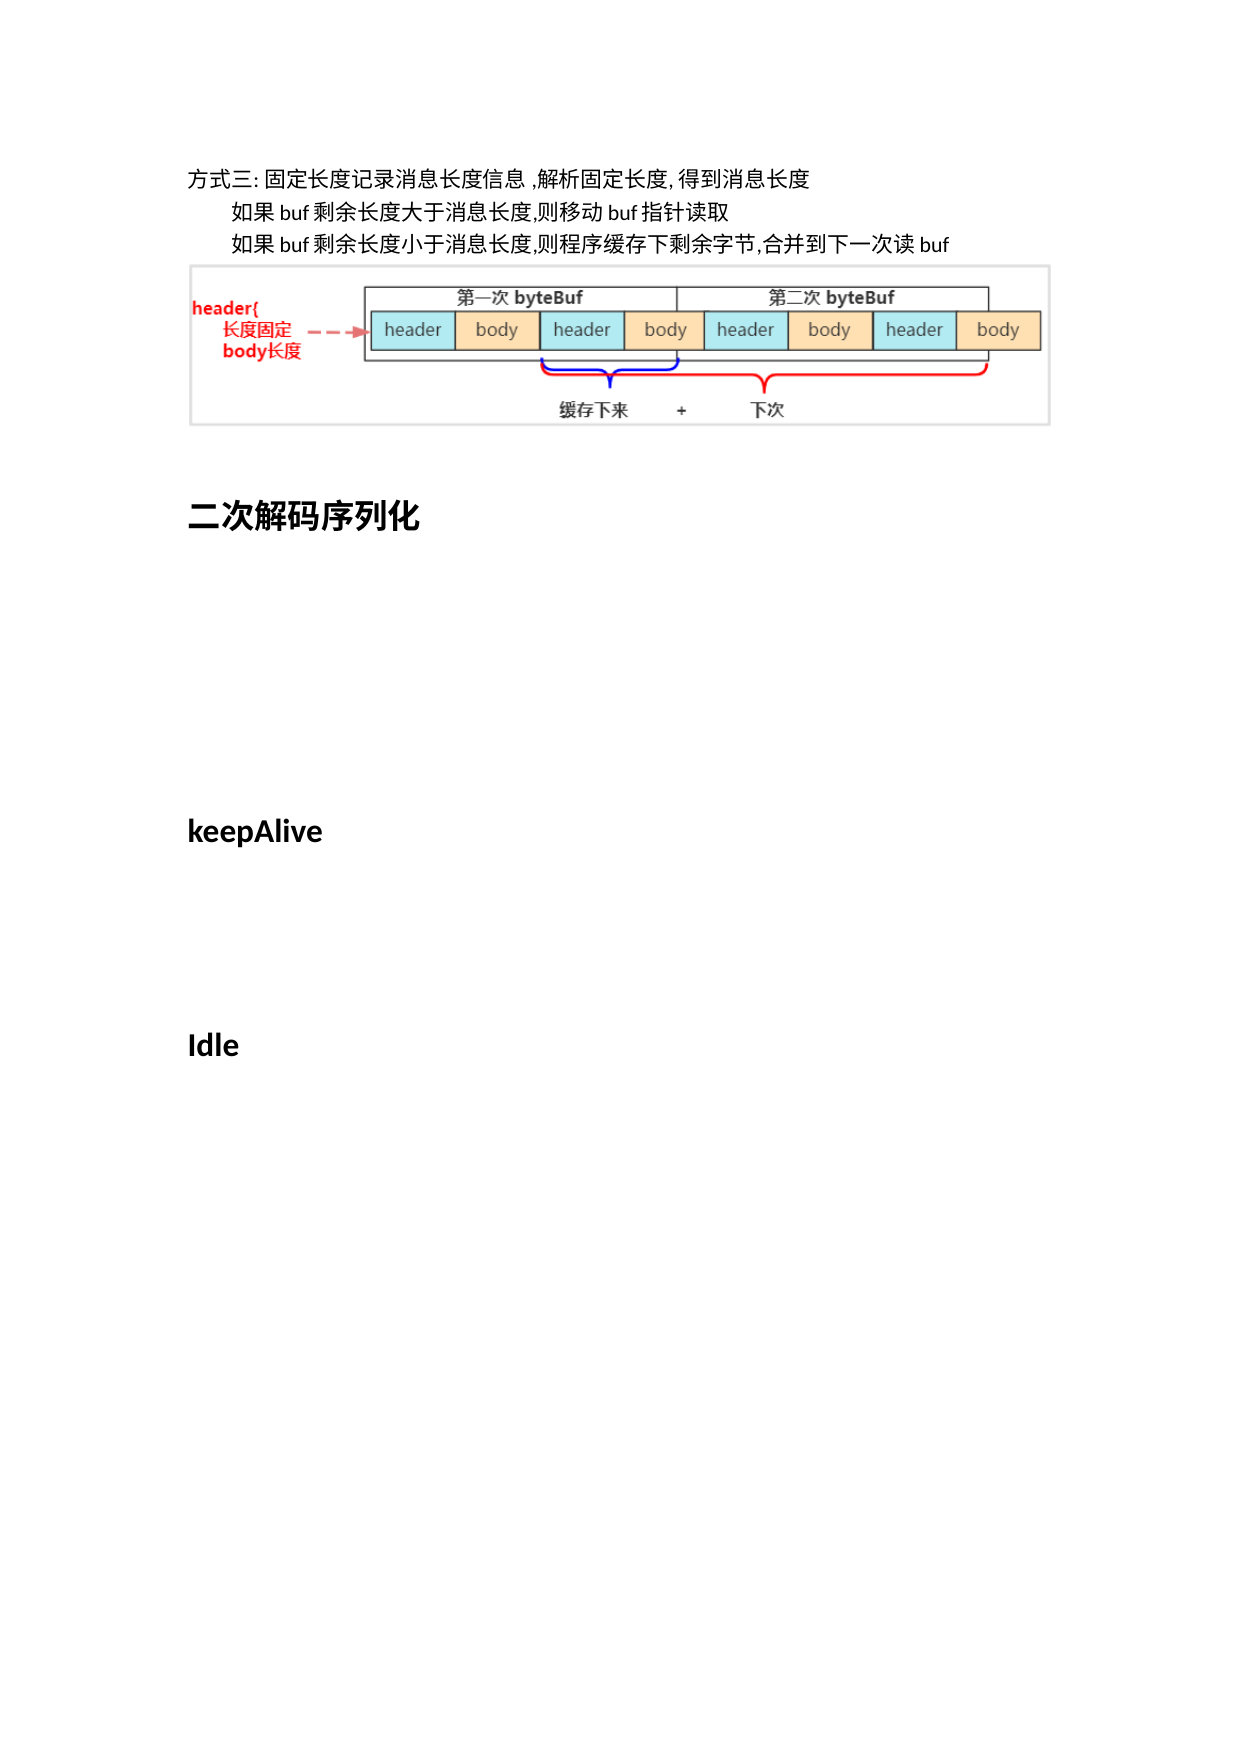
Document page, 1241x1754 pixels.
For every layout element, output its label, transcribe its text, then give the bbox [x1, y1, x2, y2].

text 如果buf剩余长度大于消息长度,则移动buf指针读取 [187, 194, 1053, 227]
subtitle keepAlive [187, 798, 1053, 863]
picture [187, 259, 1053, 430]
subtitle 二次解码序列化 [187, 482, 1053, 547]
text 方式三: 固定长度记录消息长度信息 ,解析固定长度, 得到消息长度 [187, 162, 1053, 194]
text 如果buf剩余长度小于消息长度,则程序缓存下剩余字节,合并到下一次读buf [187, 227, 1053, 259]
subtitle Idle [187, 1012, 1053, 1077]
